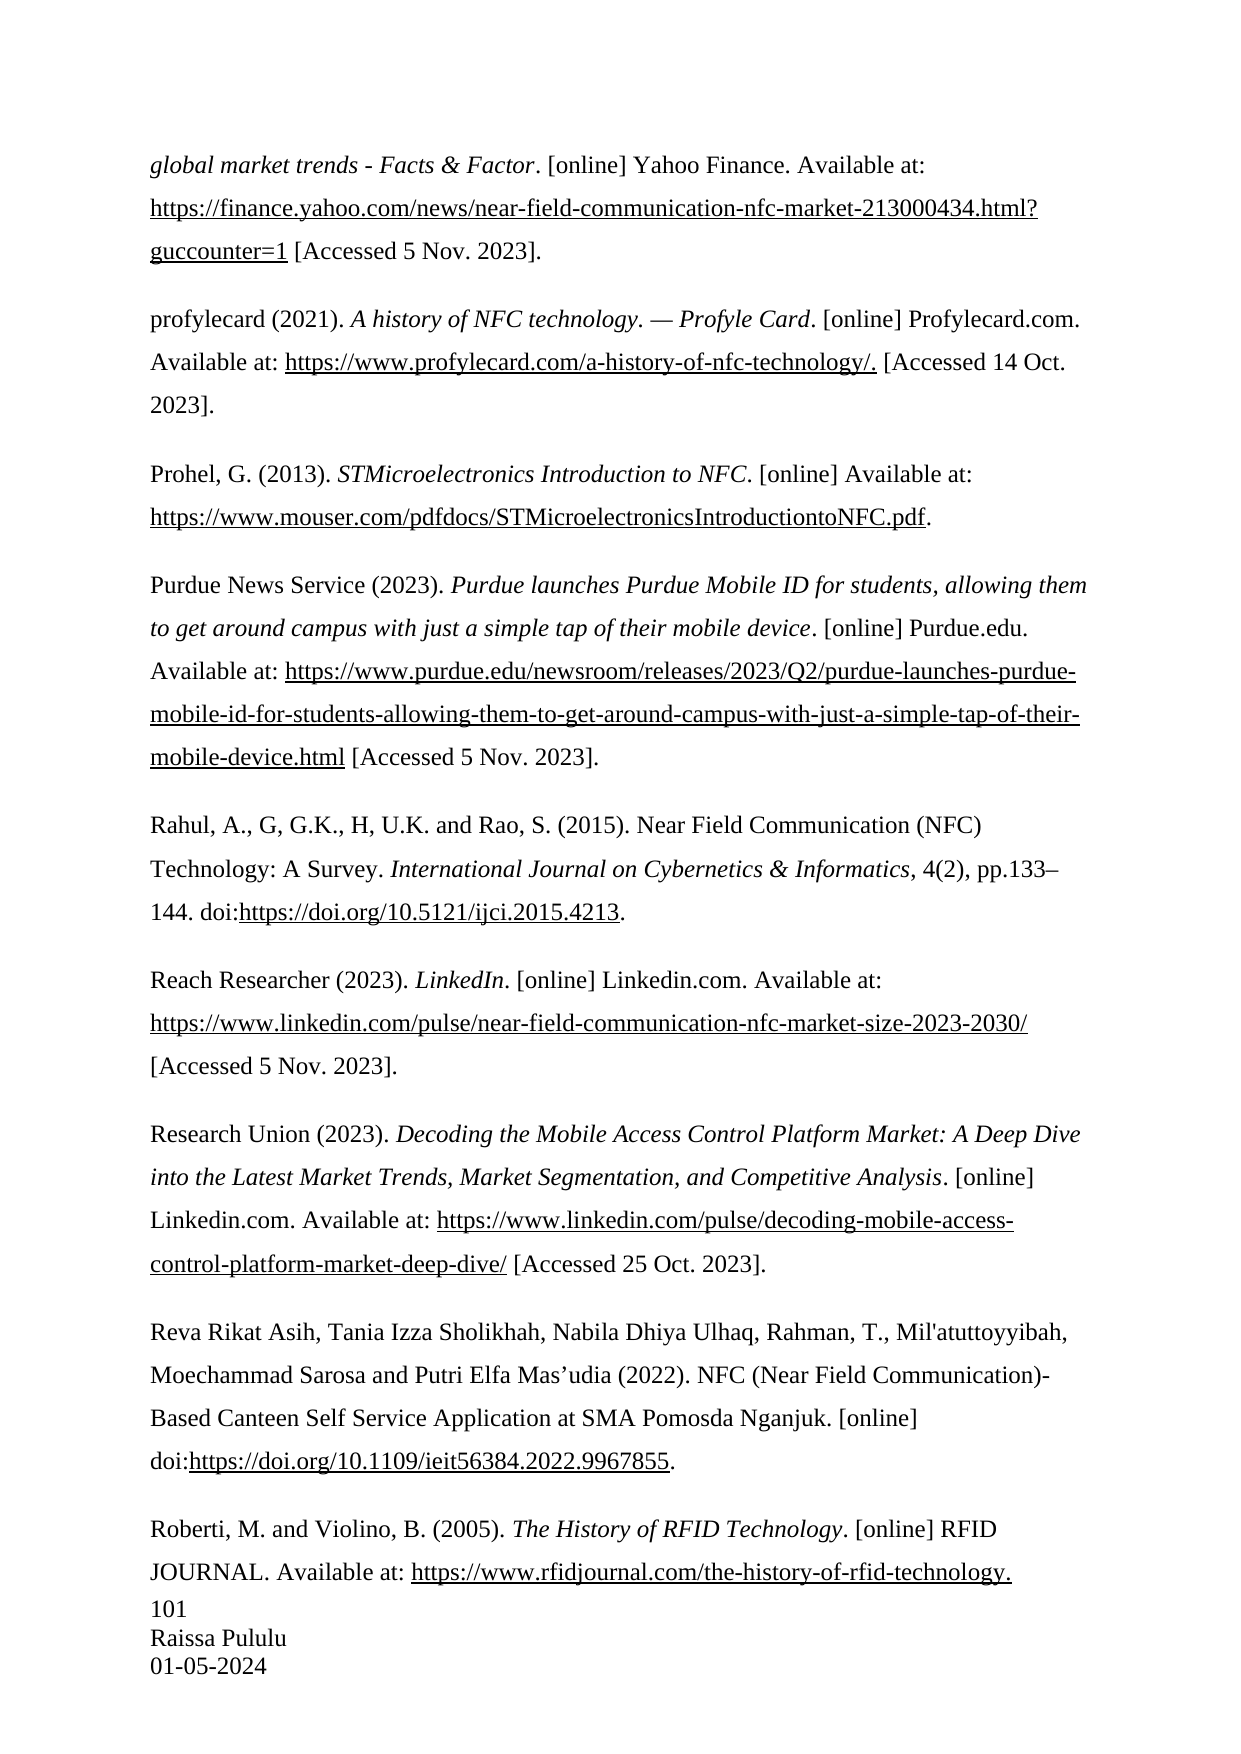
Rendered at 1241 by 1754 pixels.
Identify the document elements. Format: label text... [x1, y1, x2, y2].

text Purdue News Service (2023). Purdue launches Purdue Mobile ID for students, allowing them to get around campus with just a simple tap of their mobile device. [online] Purdue.edu. Available at: https://www.purdue.edu/newsroom/releases/2023/Q2/purdue-launches-purdue-mobile-id-for-students-allowing-them-to-get-around-campus-with-just-a-simple-tap-of-their-mobile-device.html [Accessed 5 Nov. 2023]. [150, 570, 1090, 771]
text Reach Researcher (2023). LinkedIn. [online] Linkedin.com. Available at: https://www.linkedin.com/pulse/near-field-communication-nfc-market-size-2023-2030/ [Accessed 5 Nov. 2023]. [150, 965, 1090, 1080]
text Research Union (2023). Decoding the Mobile Access Control Platform Market: A Deep Dive into the Latest Market Trends, Market Segmentation, and Competitive Analysis. [online] Linkedin.com. Available at: https://www.linkedin.com/pulse/decoding-mobile-access-control-platform-market-deep-dive/ [Accessed 25 Oct. 2023]. [150, 1119, 1090, 1277]
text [150, 1514, 1090, 1586]
text Reva Rikat Asih, Tania Izza Sholikhah, Nabila Dhiya Ulhaq, Rahman, T., Mil'atuttoyyibah, Moechammad Sarosa and Putri Elfa Mas’udia (2022). NFC (Near Field Communication)-Based Canteen Self Service Application at SMA Pomosda Nganjuk. [online] doi:https://doi.org/10.1109/ieit56384.2022.9967855. [150, 1317, 1090, 1475]
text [150, 150, 1090, 265]
text Prohel, G. (2013). STMicroelectronics Introduction to NFC. [online] Available at: https://www.mouser.com/pdfdocs/STMicroelectronicsIntroductiontoNFC.pdf. [150, 459, 1090, 531]
text Rahul, A., G, G.K., H, U.K. and Rao, S. (2015). Near Field Communication (NFC) Technology: A Survey. International Journal on Cybernetics & Informatics, 4(2), pp.133–144. doi:https://doi.org/10.5121/ijci.2015.4213. [150, 811, 1090, 926]
text profylecard (2021). A history of NFC technology. — Profyle Card. [online] Profylecard.com. Available at: https://www.profylecard.com/a-history-of-nfc-technology/. [Accessed 14 Oct. 2023]. [150, 304, 1090, 419]
